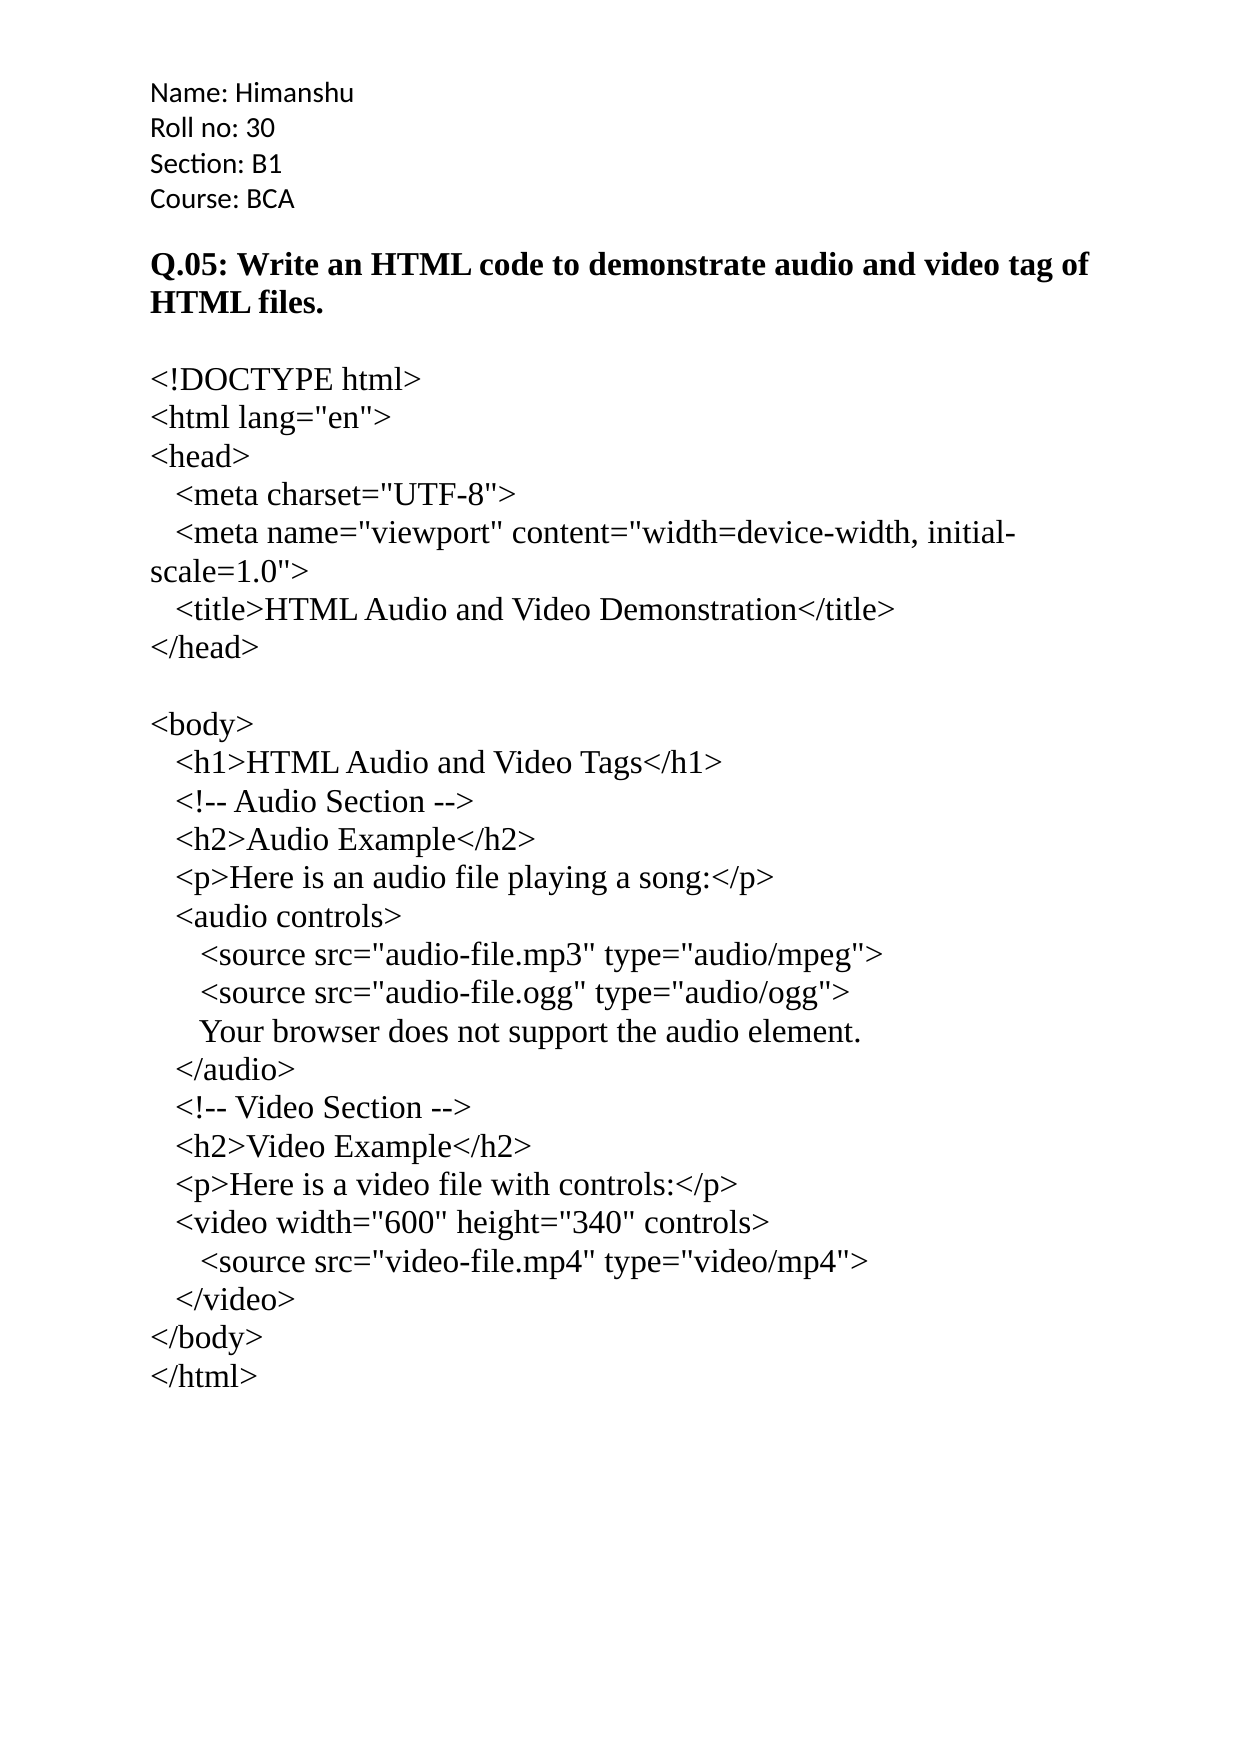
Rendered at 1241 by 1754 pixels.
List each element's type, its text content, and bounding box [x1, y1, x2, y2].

text <!DOCTYPE html> [150, 359, 1090, 398]
text </audio> [150, 1049, 1090, 1088]
text <!-- Audio Section --> [150, 781, 1090, 819]
text <source src="audio-file.mp3" type="audio/mpeg"> [150, 934, 1090, 973]
text Q.05: Write an HTML code to demonstrate audio and video tag of HTML files. [150, 244, 1090, 321]
text <body> [150, 704, 1090, 743]
text </head> [150, 628, 1090, 666]
text <source src="audio-file.ogg" type="audio/ogg"> [150, 973, 1090, 1011]
text <video width="600" height="340" controls> [150, 1203, 1090, 1241]
text <p>Here is a video file with controls:</p> [150, 1164, 1090, 1203]
text <audio controls> [150, 896, 1090, 934]
text </video> [150, 1279, 1090, 1318]
text <title>HTML Audio and Video Demonstration</title> [150, 589, 1090, 628]
text <html lang="en"> [150, 398, 1090, 436]
text <head> [150, 436, 1090, 474]
text </body> [150, 1318, 1090, 1356]
text </html> [150, 1356, 1090, 1394]
text <h2>Audio Example</h2> [150, 819, 1090, 858]
text <source src="video-file.mp4" type="video/mp4"> [150, 1241, 1090, 1279]
text <p>Here is an audio file playing a song:</p> [150, 858, 1090, 896]
text <h1>HTML Audio and Video Tags</h1> [150, 743, 1090, 781]
text Your browser does not support the audio element. [150, 1011, 1090, 1049]
text <meta charset="UTF-8"> [150, 474, 1090, 513]
text <!-- Video Section --> [150, 1088, 1090, 1126]
text <h2>Video Example</h2> [150, 1126, 1090, 1164]
text <meta name="viewport" content="width=device-width, initial-scale=1.0"> [150, 513, 1090, 589]
